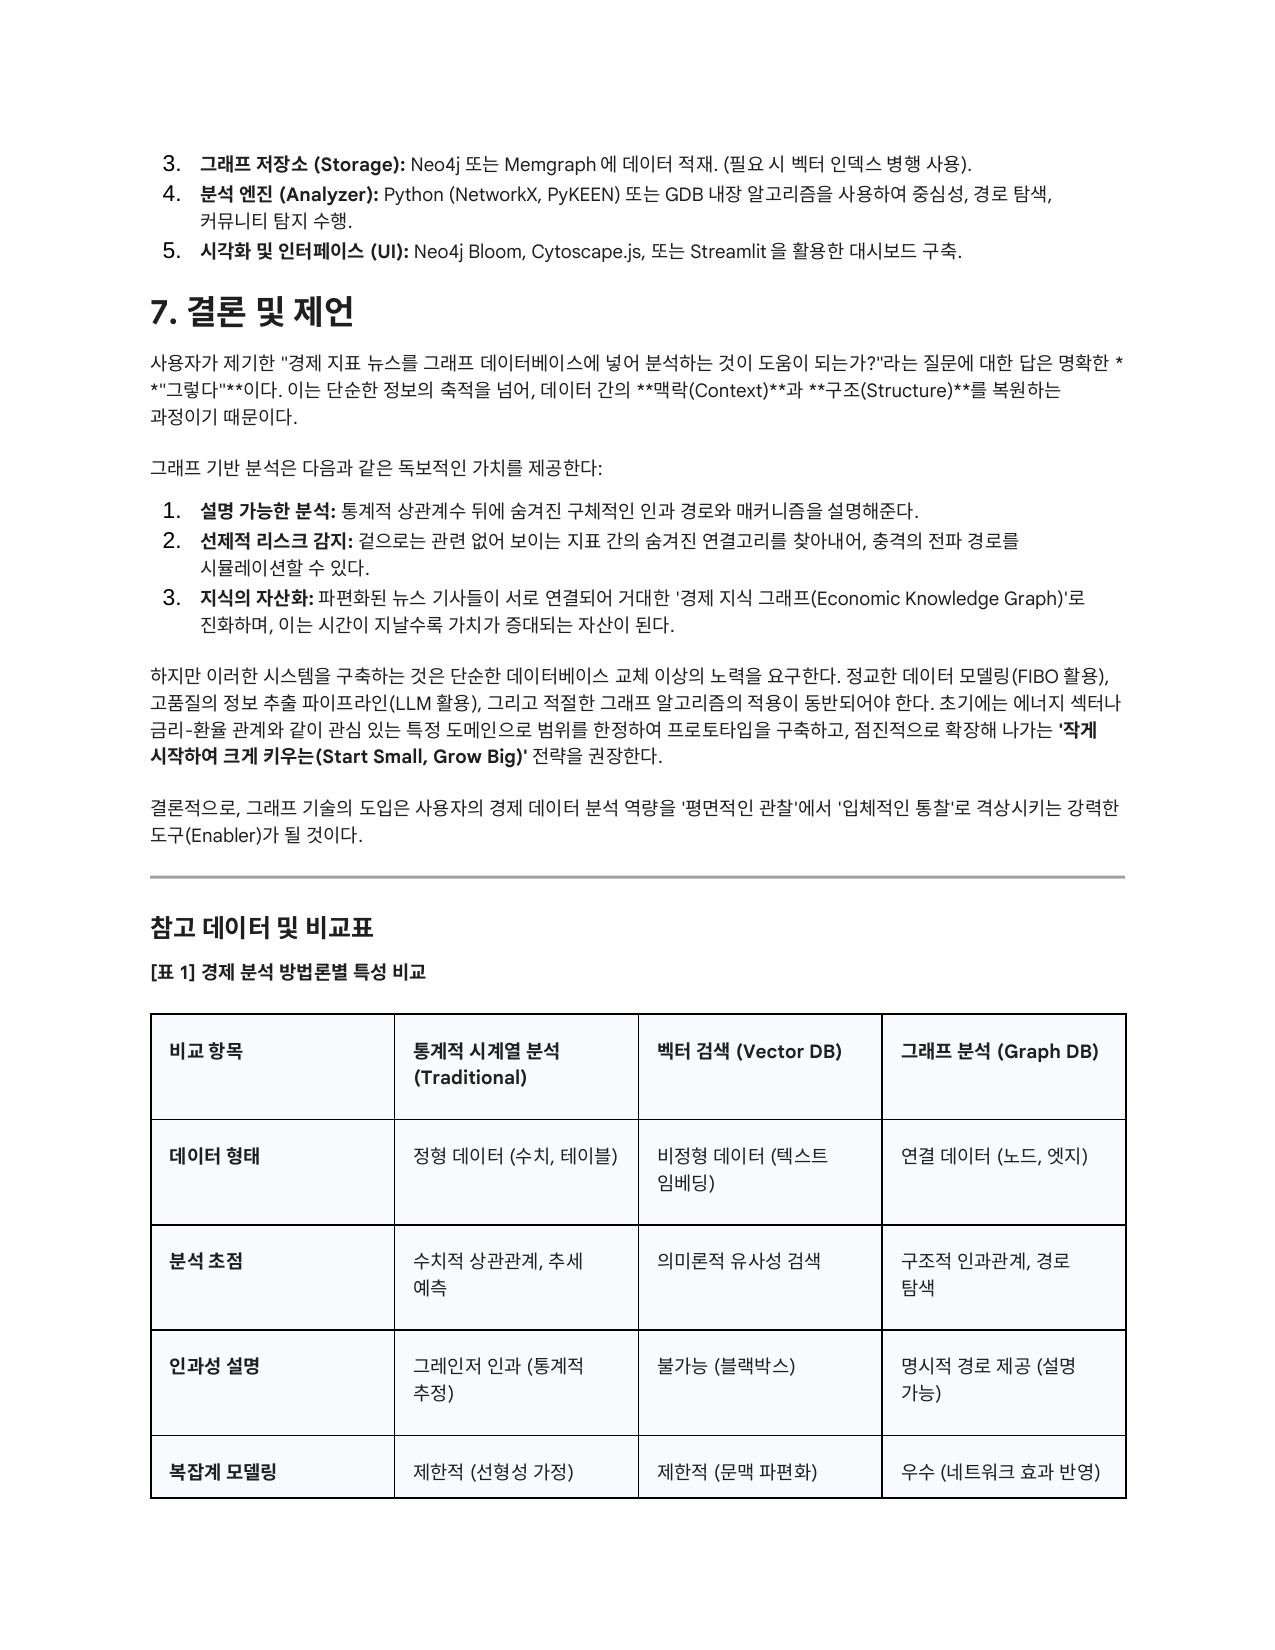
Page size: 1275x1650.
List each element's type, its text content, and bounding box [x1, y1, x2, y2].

table_header 통계적 시계열 분석 (Traditional) [395, 1015, 638, 1119]
subtitle 7. 결론 및 제언 [150, 292, 1125, 334]
table_cell 구조적 인과관계, 경로 탐색 [883, 1226, 1125, 1329]
table_header 벡터 검색 (Vector DB) [639, 1015, 881, 1119]
table_cell 의미론적 유사성 검색 [639, 1226, 881, 1329]
table_cell 명시적 경로 제공 (설명 가능) [883, 1331, 1125, 1434]
table_cell 연결 데이터 (노드, 엣지) [883, 1120, 1125, 1224]
table_cell 복잡계 모델링 [152, 1436, 394, 1497]
table_cell 제한적 (문맥 파편화) [639, 1436, 881, 1497]
text [표 1] 경제 분석 방법론별 특성 비교 [150, 962, 1125, 985]
table_cell 수치적 상관관계, 추세 예측 [395, 1226, 638, 1329]
text 결론적으로, 그래프 기술의 도입은 사용자의 경제 데이터 분석 역량을 '평면적인 관찰'에서 '입체적인 통찰'로 격상시키는 강력한 도구(Enabler)가 될 것이다. [150, 797, 1125, 847]
table_cell 그레인저 인과 (통계적 추정) [395, 1331, 638, 1434]
list 시각화 및 인터페이스 (UI): Neo4j Bloom, Cytoscape.js, 또는 Streamlit을 활용한 대시보드 구축. [162, 237, 1125, 264]
list 분석 엔진 (Analyzer): Python (NetworkX, PyKEEN) 또는 GDB 내장 알고리즘을 사용하여 중심성, 경로 탐색, 커뮤니티 탐지 수행. [162, 180, 1125, 234]
table_cell 분석 초점 [152, 1226, 394, 1329]
table_header 비교 항목 [152, 1015, 394, 1119]
table_cell 정형 데이터 (수치, 테이블) [395, 1120, 638, 1224]
list 지식의 자산화: 파편화된 뉴스 기사들이 서로 연결되어 거대한 '경제 지식 그래프(Economic Knowledge Graph)'로 진화하며, 이는 시간이 지날수록 가치가 증대되는 자산이 된다. [162, 584, 1125, 637]
list 그래프 저장소 (Storage): Neo4j 또는 Memgraph에 데이터 적재. (필요 시 벡터 인덱스 병행 사용). [162, 150, 1125, 177]
table_cell 인과성 설명 [152, 1331, 394, 1434]
table_cell 불가능 (블랙박스) [639, 1331, 881, 1434]
table_cell 우수 (네트워크 효과 반영) [883, 1436, 1125, 1497]
text 하지만 이러한 시스템을 구축하는 것은 단순한 데이터베이스 교체 이상의 노력을 요구한다. 정교한 데이터 모델링(FIBO 활용), 고품질의 정보 추출 파이프라인(LLM 활용), 그리고 적절한 그래프 알고리즘의 적용이 동반되어야 한다. 초기에는 에너지 섹터나 금리-환율 관계와 같이 관심 있는 특정 도메인으로 범위를 한정하여 프로토타입을 구축하고, 점진적으로 확장해 나가는 '작게 시작하여 크게 키우는(Start Small, Grow Big)' 전략을 권장한다. [150, 666, 1125, 769]
table_header 그래프 분석 (Graph DB) [883, 1015, 1125, 1119]
text 그래프 기반 분석은 다음과 같은 독보적인 가치를 제공한다: [150, 458, 1125, 481]
subtitle 참고 데이터 및 비교표 [150, 879, 1125, 945]
table_cell 데이터 형태 [152, 1120, 394, 1224]
table_cell 비정형 데이터 (텍스트 임베딩) [639, 1120, 881, 1224]
text 사용자가 제기한 "경제 지표 뉴스를 그래프 데이터베이스에 넣어 분석하는 것이 도움이 되는가?"라는 질문에 대한 답은 명확한 **"그렇다"**이다. 이는 단순한 정보의 축적을 넘어, 데이터 간의 **맥락(Context)**과 **구조(Structure)**를 복원하는 과정이기 때문이다. [150, 353, 1125, 429]
list 선제적 리스크 감지: 겉으로는 관련 없어 보이는 지표 간의 숨겨진 연결고리를 찾아내어, 충격의 전파 경로를 시뮬레이션할 수 있다. [162, 527, 1125, 581]
table_cell 제한적 (선형성 가정) [395, 1436, 638, 1497]
list 설명 가능한 분석: 통계적 상관계수 뒤에 숨겨진 구체적인 인과 경로와 매커니즘을 설명해준다. [162, 497, 1125, 523]
